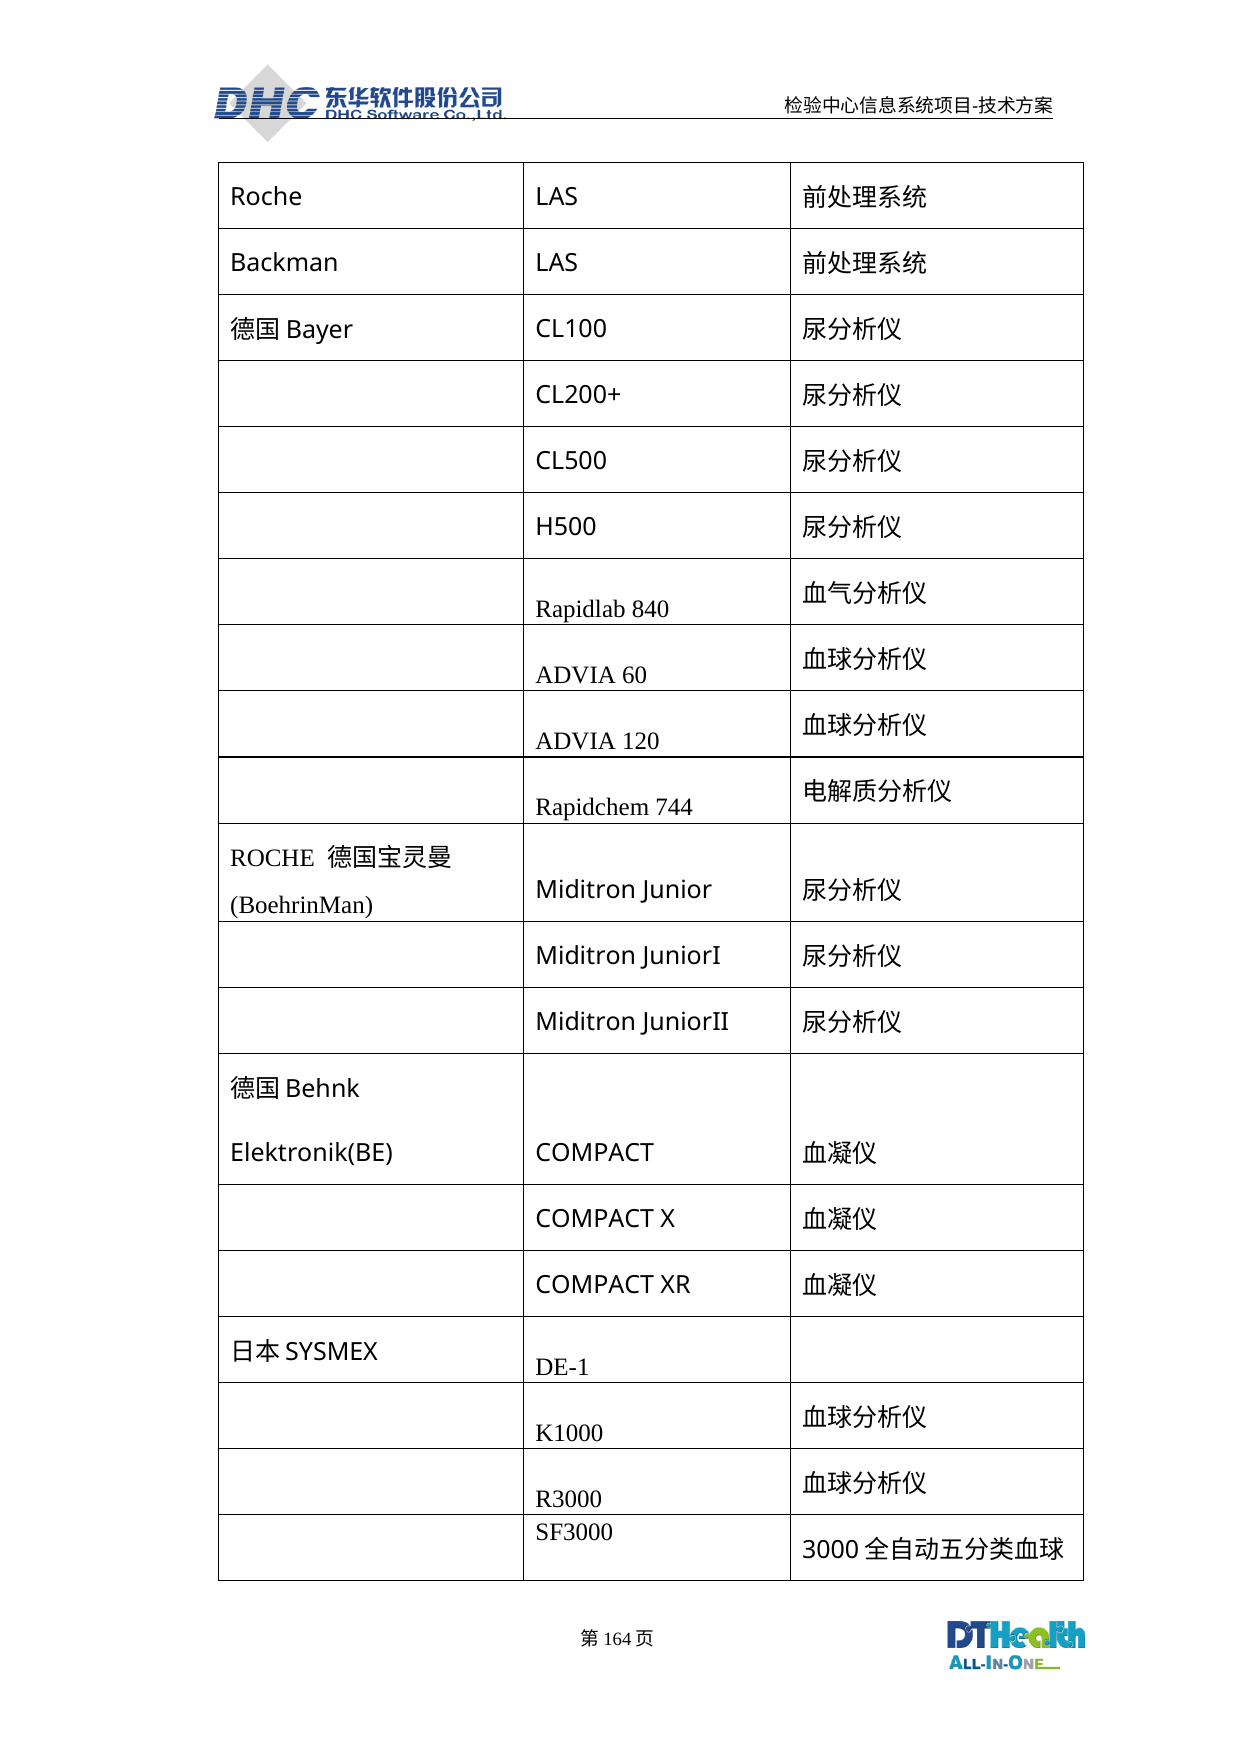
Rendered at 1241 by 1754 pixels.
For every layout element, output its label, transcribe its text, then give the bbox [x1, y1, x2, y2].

table_cell [219, 1449, 523, 1514]
table_cell Miditron Junior [524, 824, 790, 921]
table_cell Roche [219, 163, 523, 228]
table_cell 前处理系统 [791, 229, 1083, 294]
table_cell CL500 [524, 427, 790, 492]
table_cell 血凝仪 [791, 1185, 1083, 1250]
table_cell ADVIA 60 [524, 625, 790, 690]
table_cell 尿分析仪 [791, 988, 1083, 1053]
table_cell 日本SYSMEX [219, 1317, 523, 1382]
table_cell H500 [524, 493, 790, 558]
table_cell Backman [219, 229, 523, 294]
table_cell 尿分析仪 [791, 824, 1083, 921]
table_cell SF3000 [524, 1515, 790, 1580]
table_cell ADVIA 120 [524, 691, 790, 756]
table_cell [219, 559, 523, 624]
picture [947, 1621, 1085, 1648]
table_cell 尿分析仪 [791, 427, 1083, 492]
table_cell Miditron JuniorII [524, 988, 790, 1053]
table_cell COMPACT X [524, 1185, 790, 1250]
table_cell Rapidlab 840 [524, 559, 790, 624]
table_cell R3000 [524, 1449, 790, 1514]
table_cell [791, 1317, 1083, 1382]
table_cell [219, 625, 523, 690]
table_cell DE-1 [524, 1317, 790, 1382]
table_cell [219, 427, 523, 492]
table_cell 血球分析仪 [791, 691, 1083, 756]
picture [947, 1653, 1061, 1670]
table_cell 血凝仪 [791, 1251, 1083, 1316]
table_cell [219, 361, 523, 426]
table_cell 电解质分析仪 [791, 758, 1083, 822]
table_cell [219, 493, 523, 558]
table_cell [219, 988, 523, 1053]
table_cell COMPACT XR [524, 1251, 790, 1316]
table_cell 德国Behnk Elektronik(BE) [219, 1054, 523, 1184]
table_cell 尿分析仪 [791, 361, 1083, 426]
table_cell [219, 1515, 523, 1580]
table_cell 血球分析仪 [791, 625, 1083, 690]
table_cell 德国 Bayer [219, 295, 523, 360]
table_cell 尿分析仪 [791, 922, 1083, 987]
table_cell 尿分析仪 [791, 493, 1083, 558]
table_cell 尿分析仪 [791, 295, 1083, 360]
table_cell 血凝仪 [791, 1054, 1083, 1184]
table_cell Rapidchem 744 [524, 758, 790, 822]
table_cell [219, 1185, 523, 1250]
table_cell [219, 758, 523, 822]
table_cell [219, 922, 523, 987]
table_cell CL200+ [524, 361, 790, 426]
table_cell Miditron JuniorI [524, 922, 790, 987]
table_cell LAS [524, 163, 790, 228]
table_cell [219, 1251, 523, 1316]
table_cell 血球分析仪 [791, 1449, 1083, 1514]
table_cell CL100 [524, 295, 790, 360]
table_cell 3000全自动五分类血球仪 [791, 1515, 1083, 1580]
table_cell K1000 [524, 1383, 790, 1448]
table_cell LAS [524, 229, 790, 294]
table_cell [219, 691, 523, 756]
table_cell 血气分析仪 [791, 559, 1083, 624]
picture [214, 64, 506, 142]
table_cell ROCHE 德国宝灵曼(BoehrinMan) [219, 824, 523, 921]
table_cell [219, 1383, 523, 1448]
table_cell COMPACT [524, 1054, 790, 1184]
table_cell 前处理系统 [791, 163, 1083, 228]
table_cell 血球分析仪 [791, 1383, 1083, 1448]
